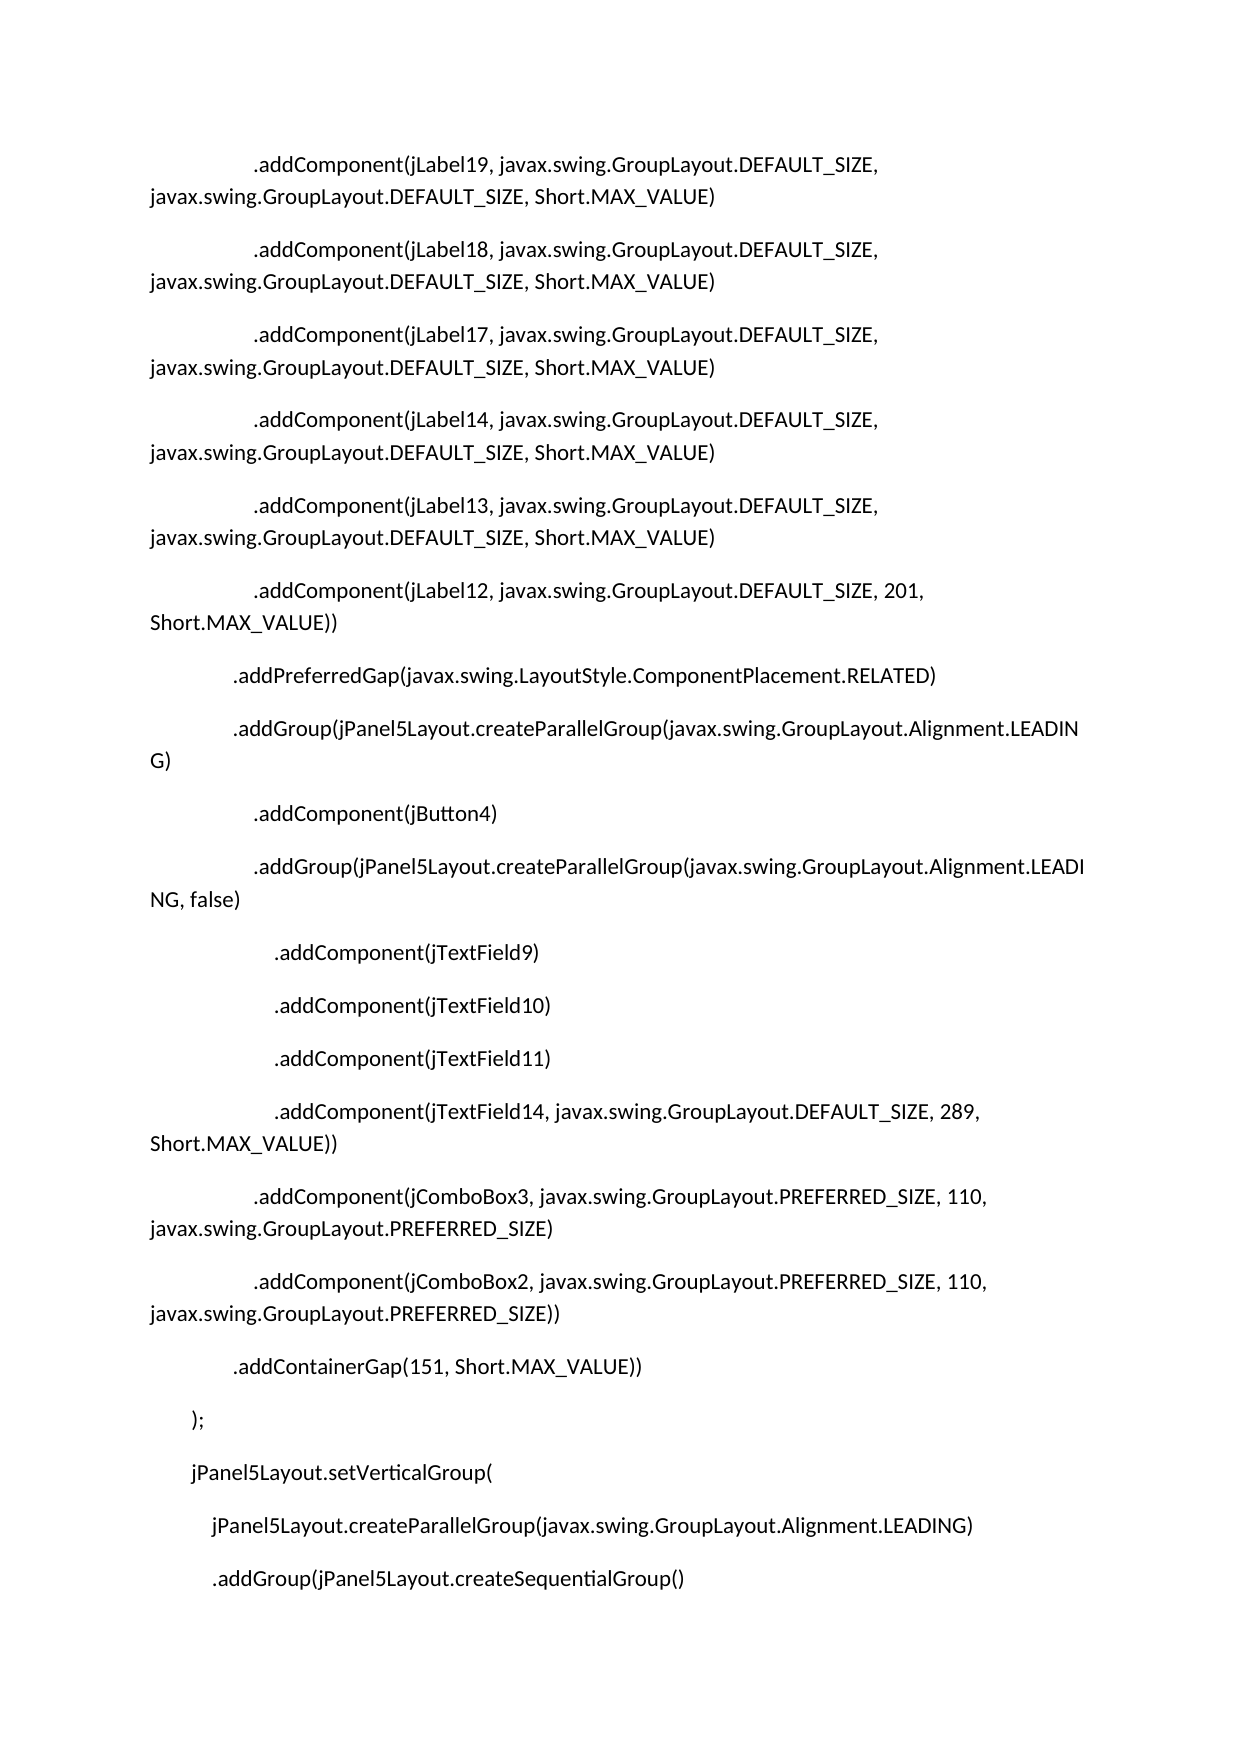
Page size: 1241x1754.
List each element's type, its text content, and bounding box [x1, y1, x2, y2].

text ); [150, 1405, 1090, 1433]
text .addGroup(jPanel5Layout.createSequentialGroup() [150, 1564, 1090, 1592]
text .addComponent(jLabel19, javax.swing.GroupLayout.DEFAULT_SIZE, javax.swing.GroupLayout.DEFAULT_SIZE, Short.MAX_VALUE) [150, 150, 1090, 210]
text .addPreferredGap(javax.swing.LayoutStyle.ComponentPlacement.RELATED) [150, 661, 1090, 689]
text .addComponent(jLabel17, javax.swing.GroupLayout.DEFAULT_SIZE, javax.swing.GroupLayout.DEFAULT_SIZE, Short.MAX_VALUE) [150, 320, 1090, 381]
text .addComponent(jLabel13, javax.swing.GroupLayout.DEFAULT_SIZE, javax.swing.GroupLayout.DEFAULT_SIZE, Short.MAX_VALUE) [150, 491, 1090, 551]
text .addComponent(jLabel14, javax.swing.GroupLayout.DEFAULT_SIZE, javax.swing.GroupLayout.DEFAULT_SIZE, Short.MAX_VALUE) [150, 406, 1090, 466]
text .addComponent(jLabel12, javax.swing.GroupLayout.DEFAULT_SIZE, 201, Short.MAX_VALUE)) [150, 576, 1090, 636]
text .addGroup(jPanel5Layout.createParallelGroup(javax.swing.GroupLayout.Alignment.LEADING) [150, 714, 1090, 774]
text .addComponent(jLabel18, javax.swing.GroupLayout.DEFAULT_SIZE, javax.swing.GroupLayout.DEFAULT_SIZE, Short.MAX_VALUE) [150, 235, 1090, 295]
text jPanel5Layout.createParallelGroup(javax.swing.GroupLayout.Alignment.LEADING) [150, 1511, 1090, 1539]
text .addComponent(jComboBox3, javax.swing.GroupLayout.PREFERRED_SIZE, 110, javax.swing.GroupLayout.PREFERRED_SIZE) [150, 1182, 1090, 1242]
text .addContainerGap(151, Short.MAX_VALUE)) [150, 1352, 1090, 1380]
text .addComponent(jTextField9) [150, 938, 1090, 966]
text jPanel5Layout.setVerticalGroup( [150, 1458, 1090, 1486]
text .addGroup(jPanel5Layout.createParallelGroup(javax.swing.GroupLayout.Alignment.LEADING, false) [150, 852, 1090, 913]
text .addComponent(jComboBox2, javax.swing.GroupLayout.PREFERRED_SIZE, 110, javax.swing.GroupLayout.PREFERRED_SIZE)) [150, 1267, 1090, 1327]
text .addComponent(jTextField11) [150, 1044, 1090, 1072]
text .addComponent(jTextField14, javax.swing.GroupLayout.DEFAULT_SIZE, 289, Short.MAX_VALUE)) [150, 1097, 1090, 1157]
text .addComponent(jTextField10) [150, 991, 1090, 1019]
text .addComponent(jButton4) [150, 799, 1090, 827]
